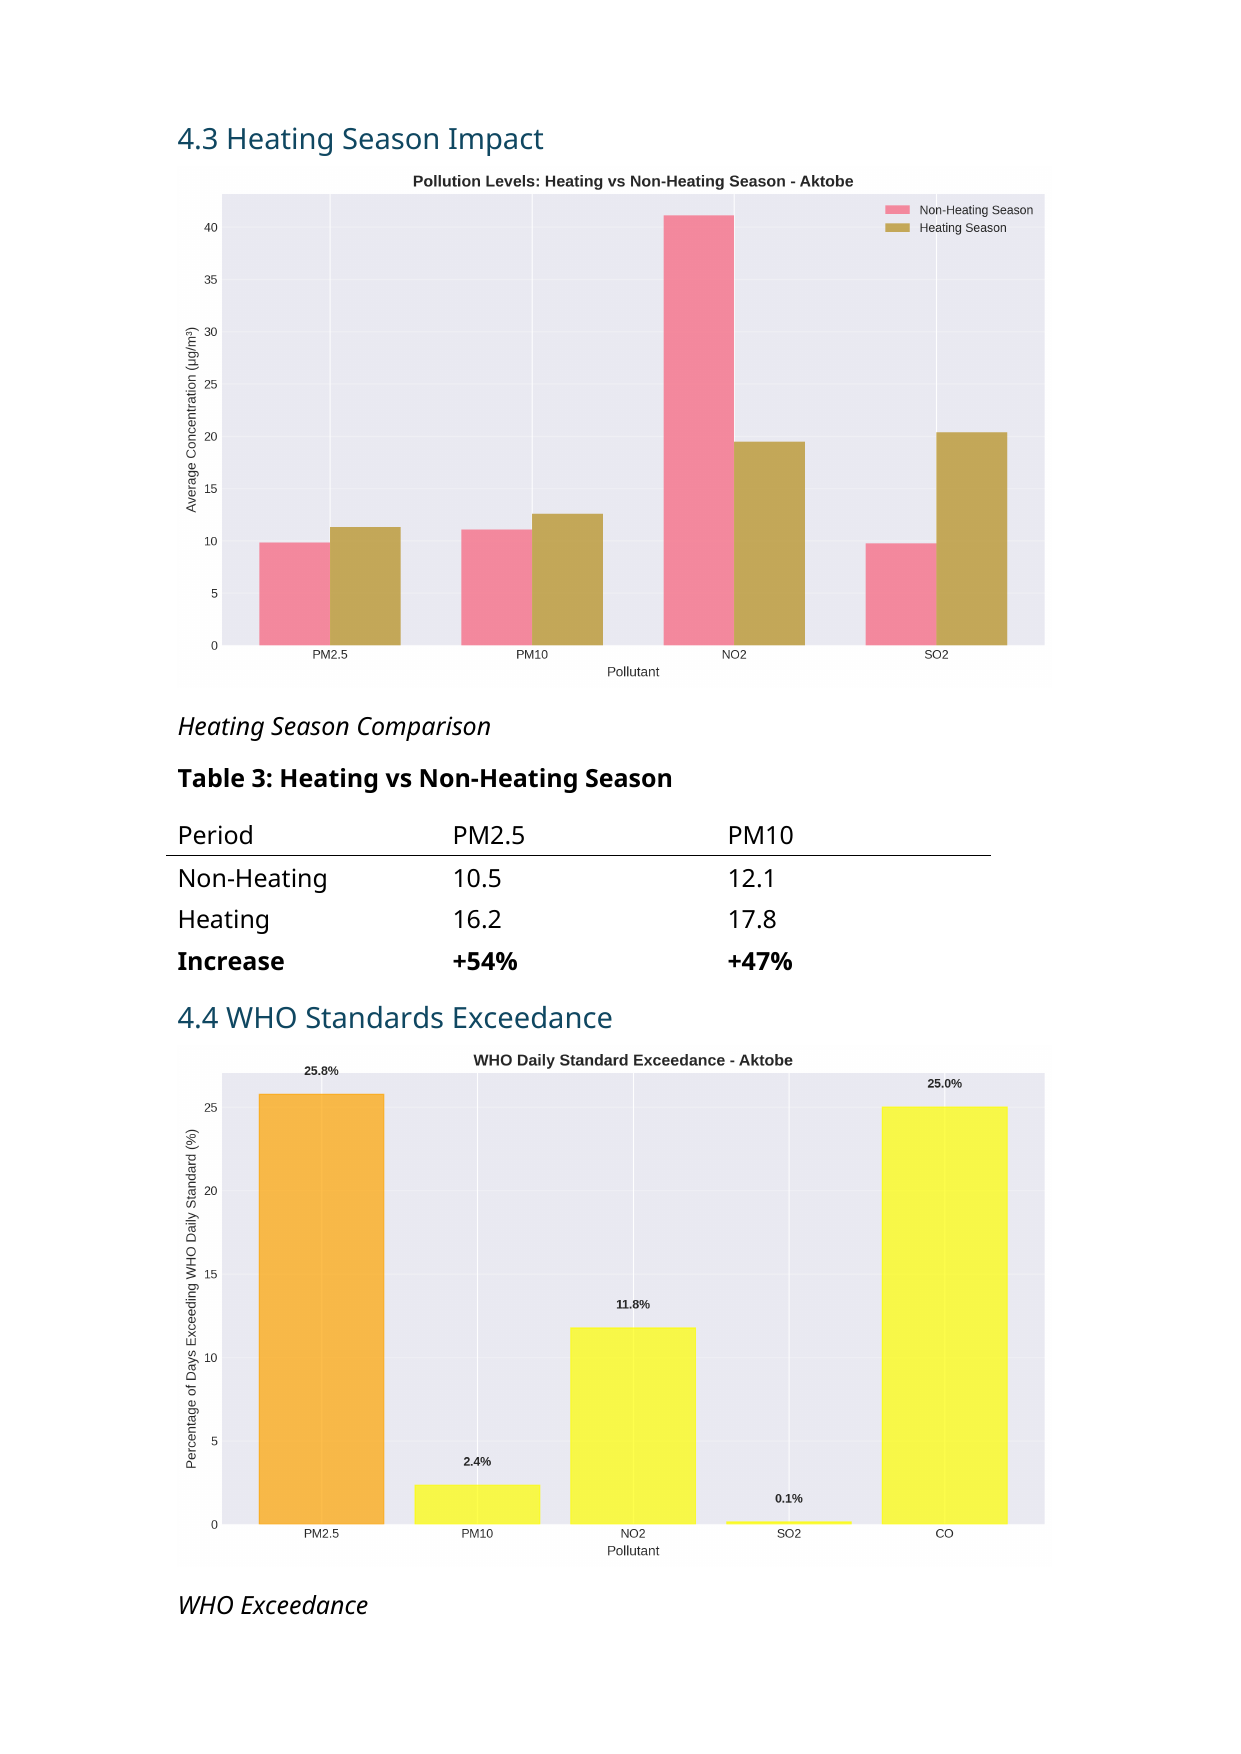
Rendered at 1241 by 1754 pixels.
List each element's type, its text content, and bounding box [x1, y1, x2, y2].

picture [177, 166, 1053, 688]
table_cell +54% [441, 940, 716, 981]
text Table 3: Heating vs Non-Heating Season [177, 761, 1152, 795]
text Heating Season Comparison [177, 708, 1152, 742]
table_cell 10.5 [441, 856, 716, 898]
table_header PM2.5 [441, 814, 716, 855]
text WHO Exceedance [177, 1588, 1152, 1622]
table_cell 17.8 [716, 898, 991, 939]
table_cell Non-Heating [166, 856, 441, 898]
table_header Period [166, 814, 441, 855]
table_cell Increase [166, 940, 441, 981]
table_cell 16.2 [441, 898, 716, 939]
picture [177, 1045, 1053, 1567]
table_header PM10 [716, 814, 991, 855]
subtitle 4.3 Heating Season Impact [177, 118, 1152, 158]
table_cell +47% [716, 940, 991, 981]
subtitle 4.4 WHO Standards Exceedance [177, 998, 1152, 1037]
table_cell Heating [166, 898, 441, 939]
table_cell 12.1 [716, 856, 991, 898]
